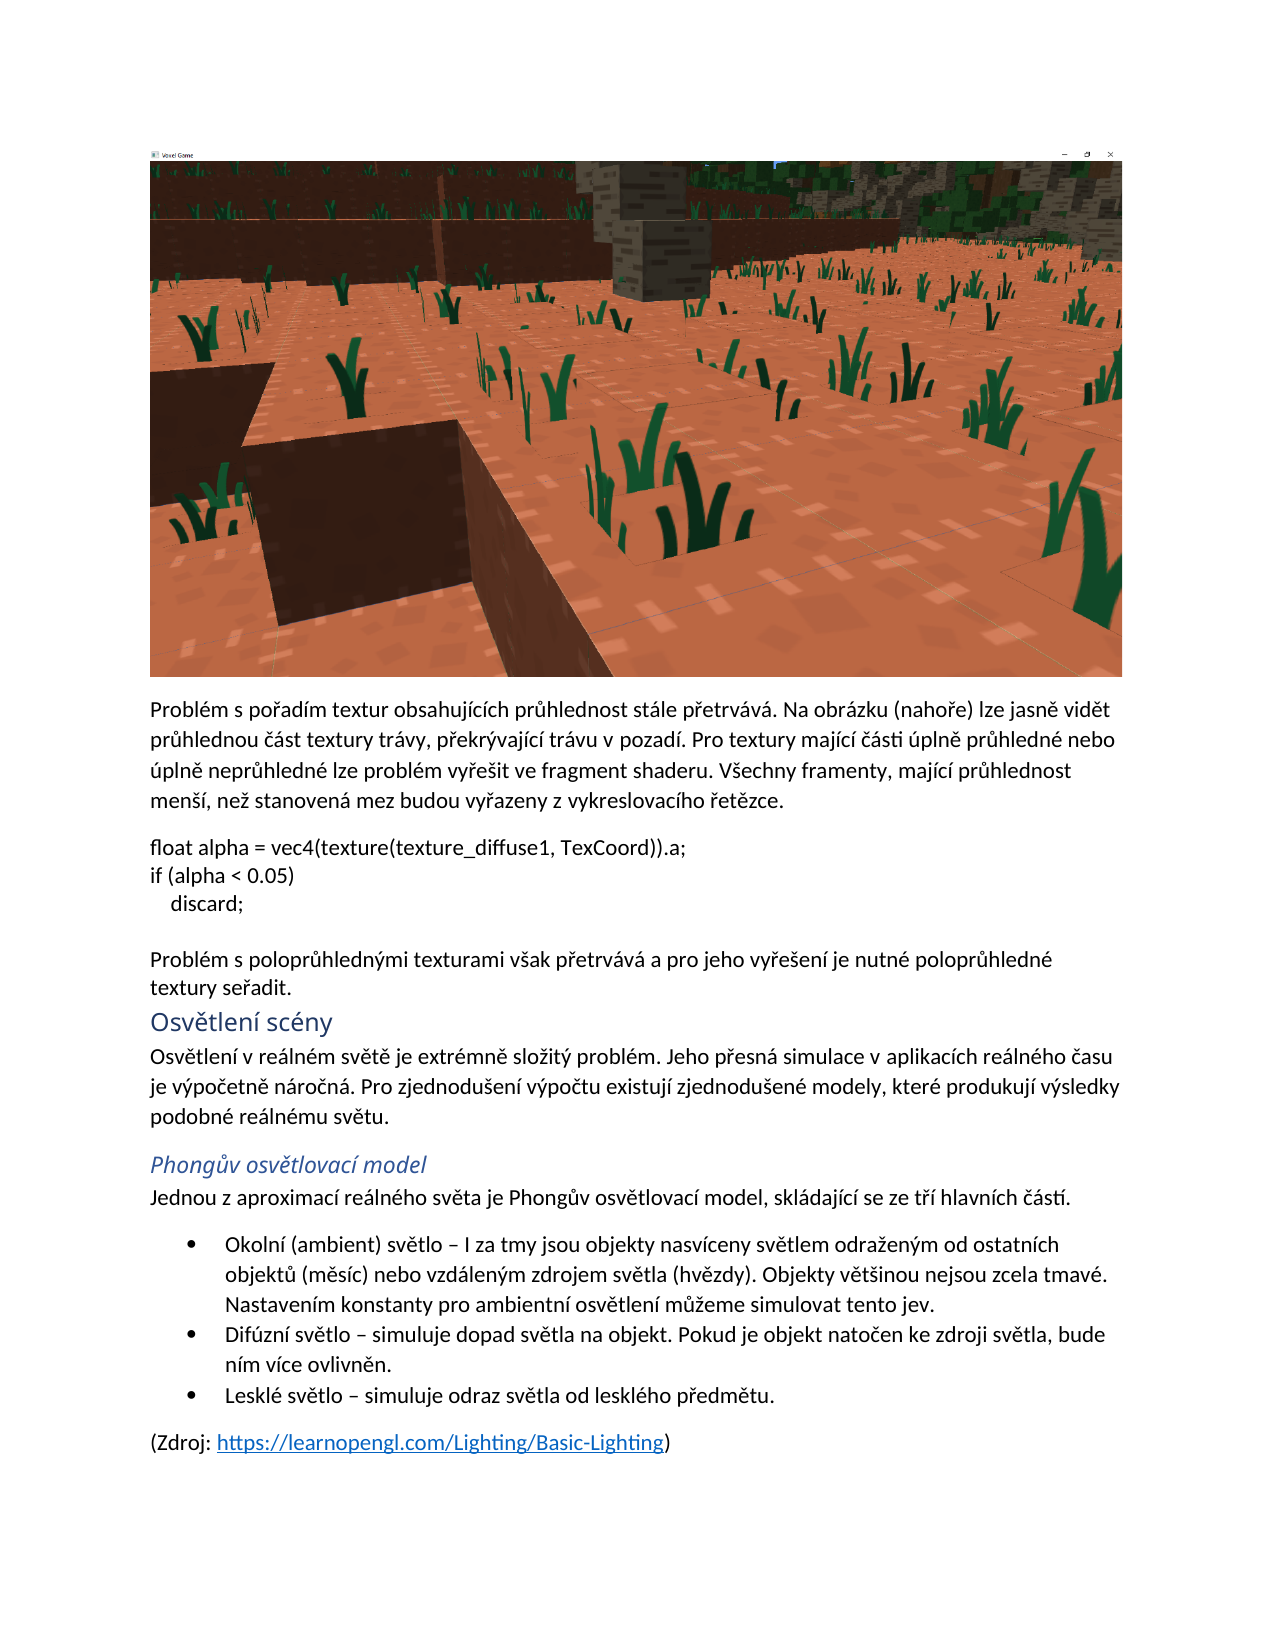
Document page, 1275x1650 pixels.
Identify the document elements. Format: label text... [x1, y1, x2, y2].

subtitle Phongův osvětlovací model [150, 1149, 1125, 1180]
text Jednou z aproximací reálného světa je Phongův osvětlovací model, skládající se ze tří hlavních částí. [150, 1183, 1125, 1211]
picture [150, 150, 1123, 677]
subtitle Osvětlení scény [150, 1005, 1125, 1039]
text discard; [150, 889, 1125, 917]
text if (alpha < 0.05) [150, 861, 1125, 889]
text Problém s pořadím textur obsahujících průhlednost stále přetrvává. Na obrázku (nahoře) lze jasně vidět průhlednou část textury trávy, překrývající trávu v pozadí. Pro textury mající části úplně průhledné nebo úplně neprůhledné lze problém vyřešit ve fragment shaderu. Všechny framenty, mající průhlednost menší, než stanovená mez budou vyřazeny z vykreslovacího řetězce. [150, 695, 1125, 814]
list Lesklé světlo – simuluje odraz světla od lesklého předmětu. [187, 1381, 1125, 1409]
text float alpha = vec4(texture(texture_diffuse1, TexCoord)).a; [150, 833, 1125, 861]
text Problém s poloprůhlednými texturami však přetrvává a pro jeho vyřešení je nutné poloprůhledné textury seřadit. [150, 945, 1125, 1001]
list Okolní (ambient) světlo – I za tmy jsou objekty nasvíceny světlem odraženým od ostatních objektů (měsíc) nebo vzdáleným zdrojem světla (hvězdy). Objekty většinou nejsou zcela tmavé. Nastavením konstanty pro ambientní osvětlení můžeme simulovat tento jev. [187, 1230, 1125, 1318]
text (Zdroj: https://learnopengl.com/Lighting/Basic-Lighting) [150, 1428, 1125, 1456]
text Osvětlení v reálném světě je extrémně složitý problém. Jeho přesná simulace v aplikacích reálného času je výpočetně náročná. Pro zjednodušení výpočtu existují zjednodušené modely, které produkují výsledky podobné reálnému světu. [150, 1042, 1125, 1130]
list Difúzní světlo – simuluje dopad světla na objekt. Pokud je objekt natočen ke zdroji světla, bude ním více ovlivněn. [187, 1320, 1125, 1379]
